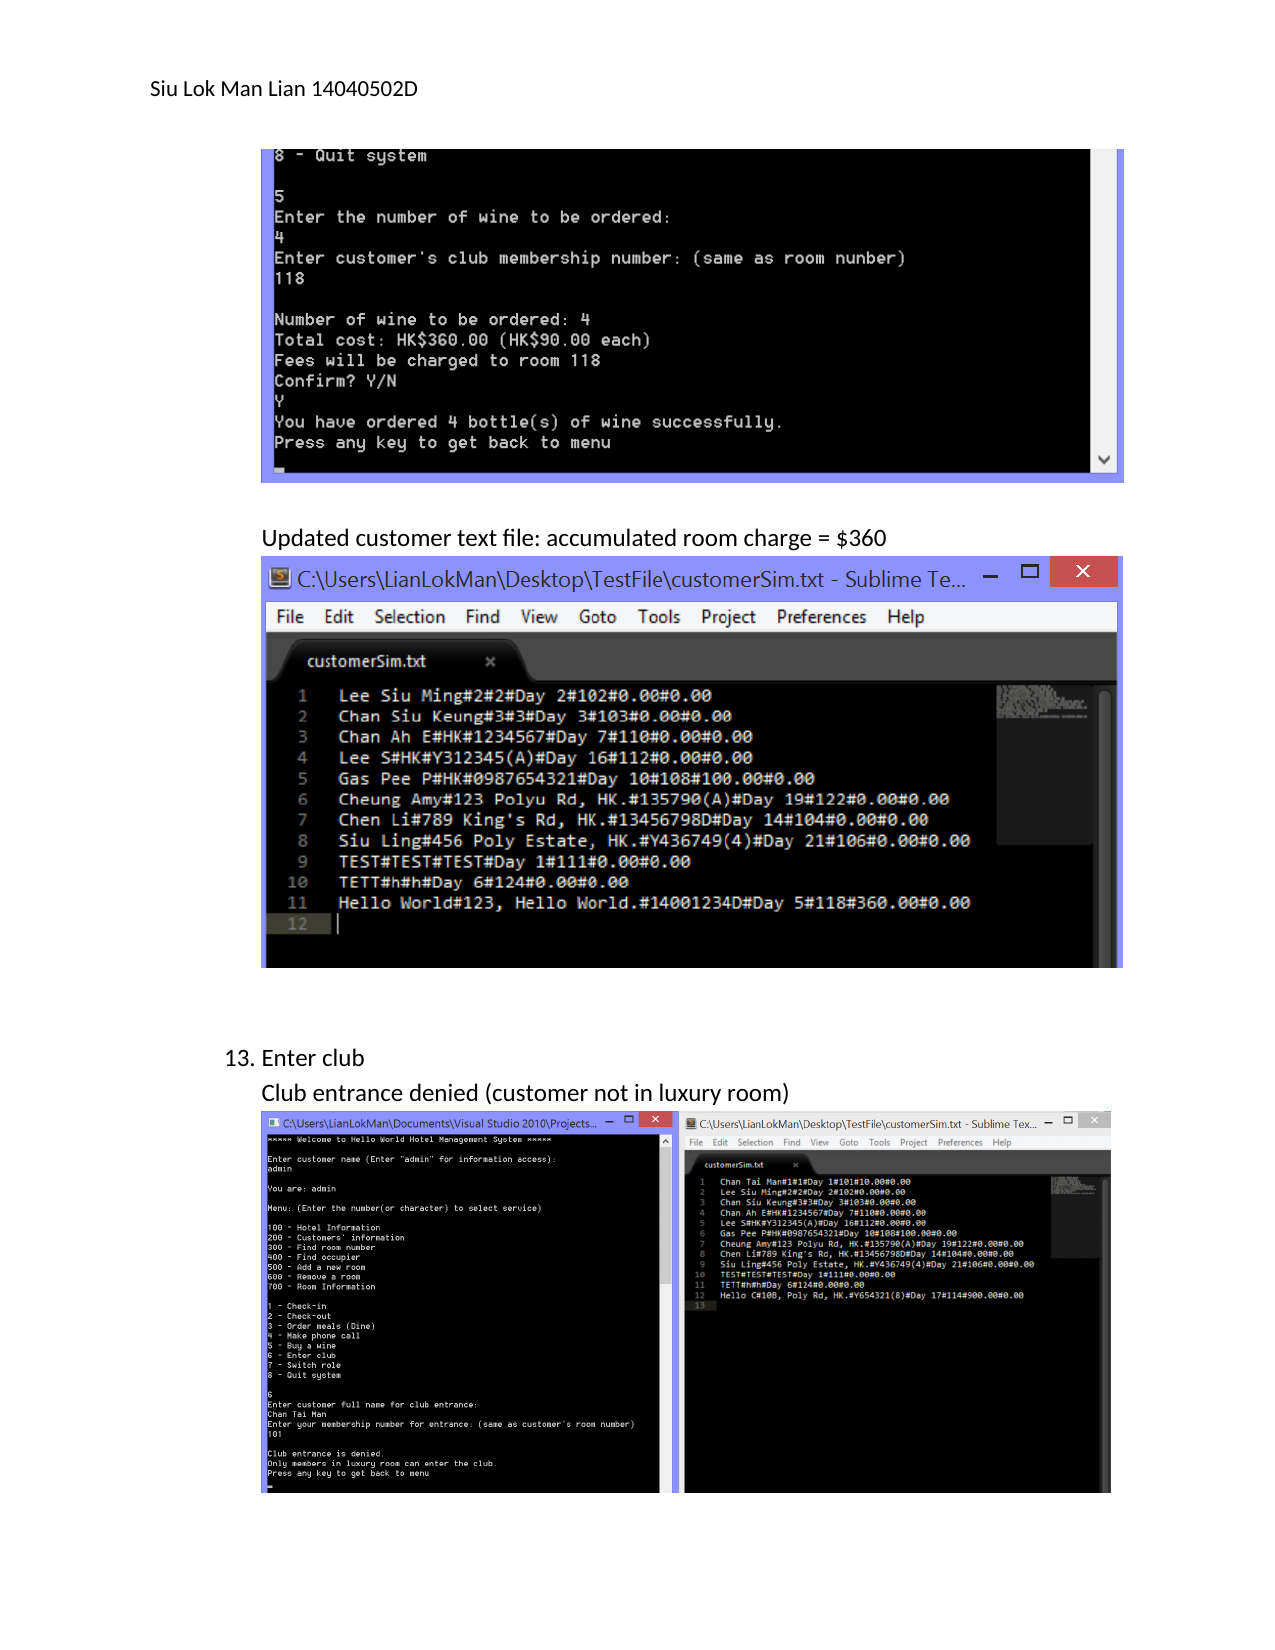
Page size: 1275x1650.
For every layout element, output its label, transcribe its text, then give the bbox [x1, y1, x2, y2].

list Updated customer text file: accumulated room charge = $360 [261, 522, 1125, 552]
list Club entrance denied (customer not in luxury room) [261, 1077, 1125, 1107]
picture [261, 556, 1123, 968]
list Enter club [224, 1042, 1125, 1072]
picture [261, 149, 1124, 483]
picture [261, 1111, 1111, 1493]
